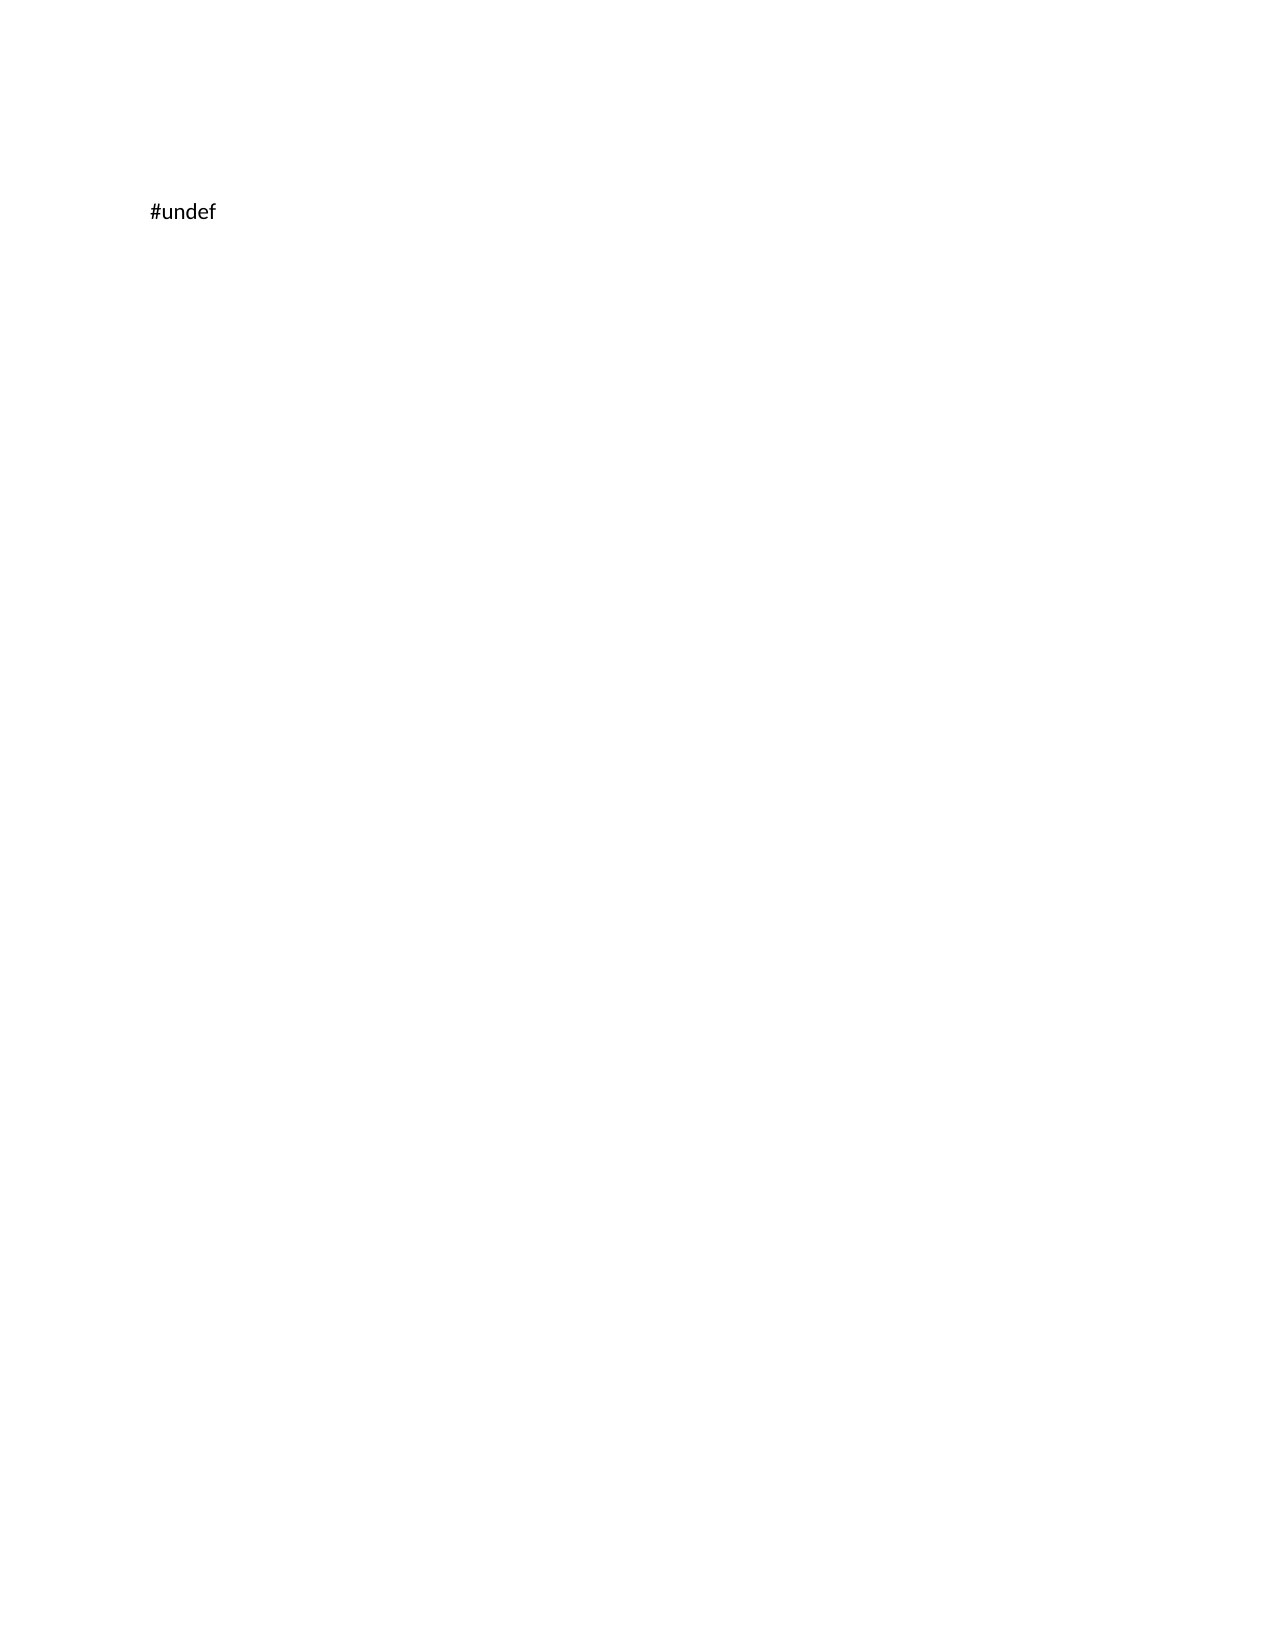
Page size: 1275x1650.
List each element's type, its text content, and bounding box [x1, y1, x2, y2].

text #undef [150, 197, 1125, 225]
